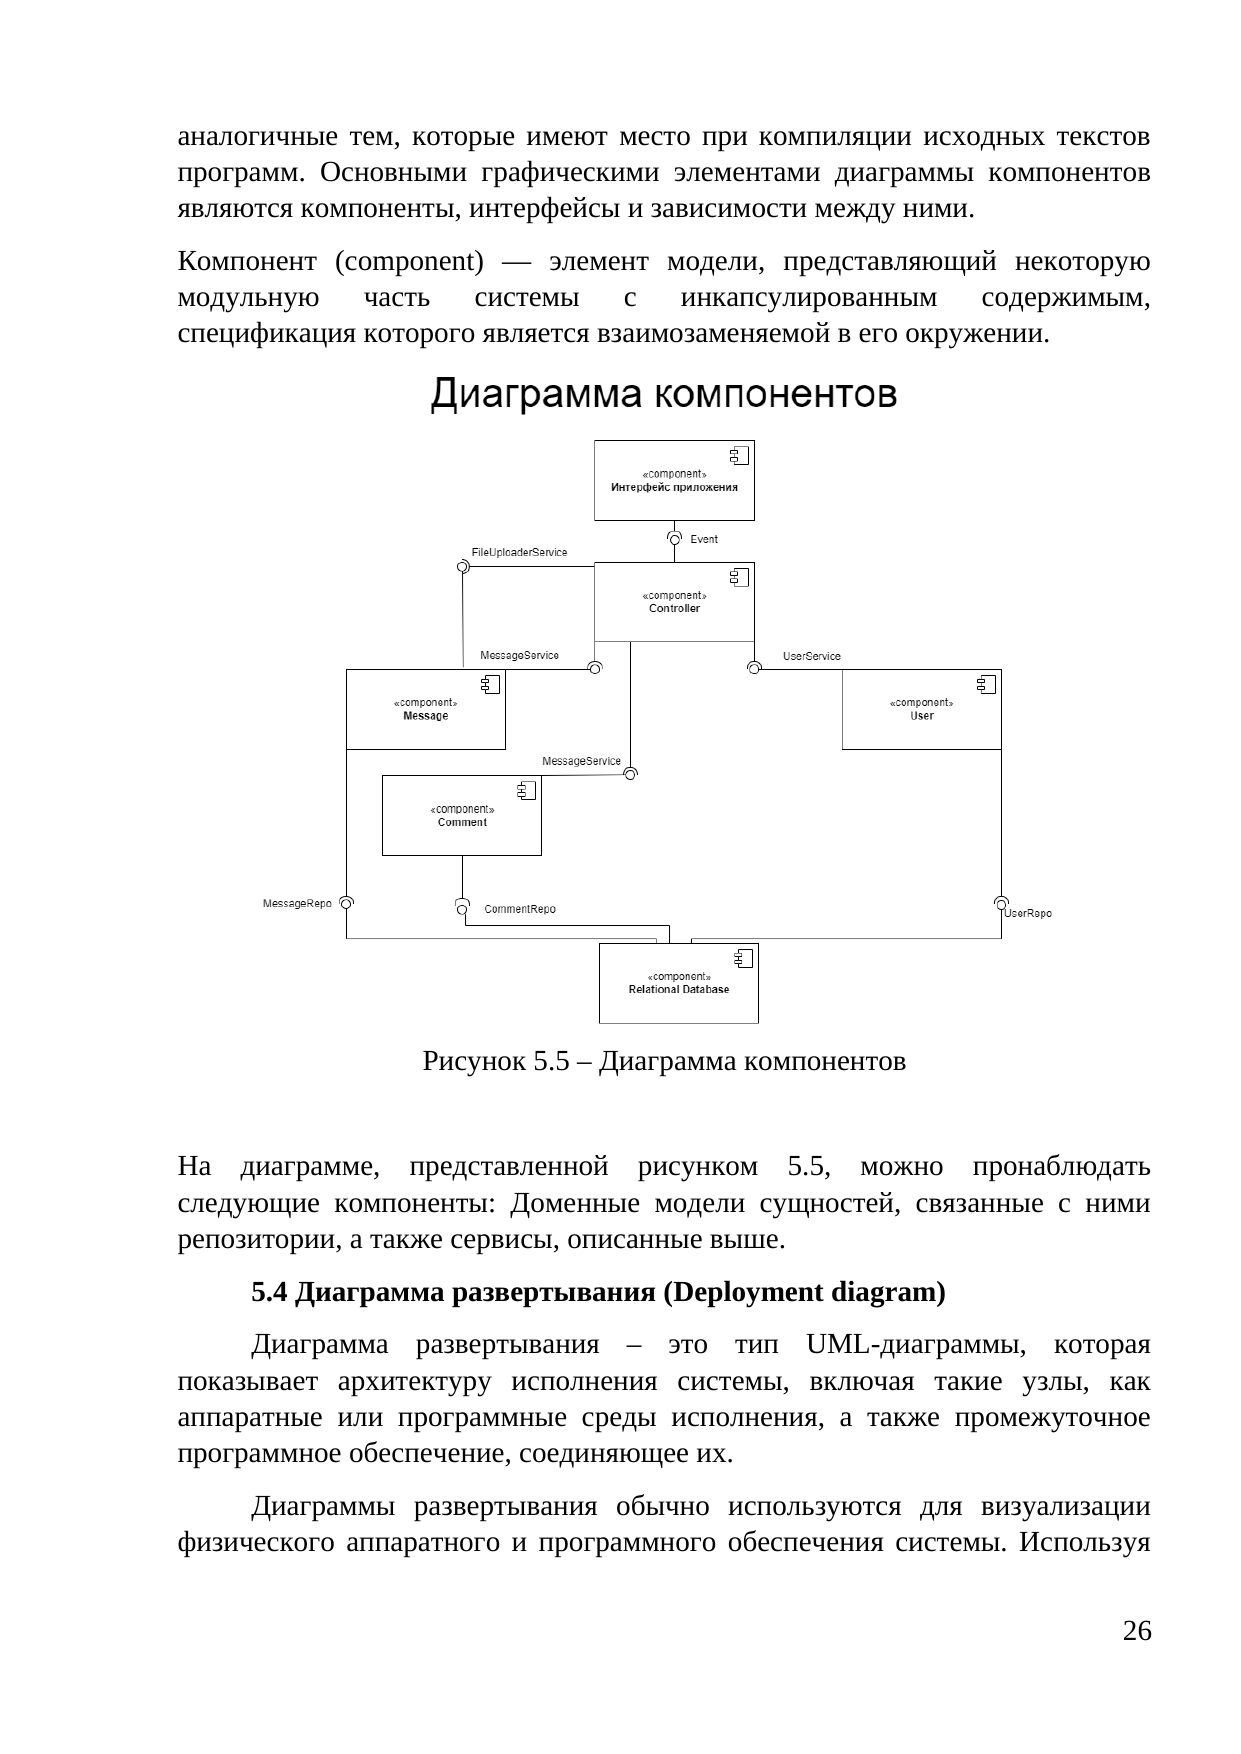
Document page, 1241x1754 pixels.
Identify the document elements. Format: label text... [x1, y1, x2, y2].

text Диаграмма развертывания – это тип UML-диаграммы, которая показывает архитектуру исполнения системы, включая такие узлы, как аппаратные или программные среды исполнения, а также промежуточное программное обеспечение, соединяющее их. [177, 1326, 1152, 1468]
text Рисунок 5.5 – Диаграмма компонентов [177, 1043, 1152, 1076]
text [177, 1488, 1152, 1557]
picture [177, 368, 1152, 1024]
text Компонент (component) — элемент модели, представляющий некоторую модульную часть системы с инкапсулированным содержимым, спецификация которого является взаимозаменяемой в его окружении. [177, 243, 1152, 349]
text На диаграмме, представленной рисунком 5.5, можно пронаблюдать следующие компоненты: Доменные модели сущностей, связанные с ними репозитории, а также сервисы, описанные выше. [177, 1148, 1152, 1254]
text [177, 118, 1152, 224]
text 5.4 Диаграмма развертывания (Deployment diagram) [177, 1274, 1152, 1307]
